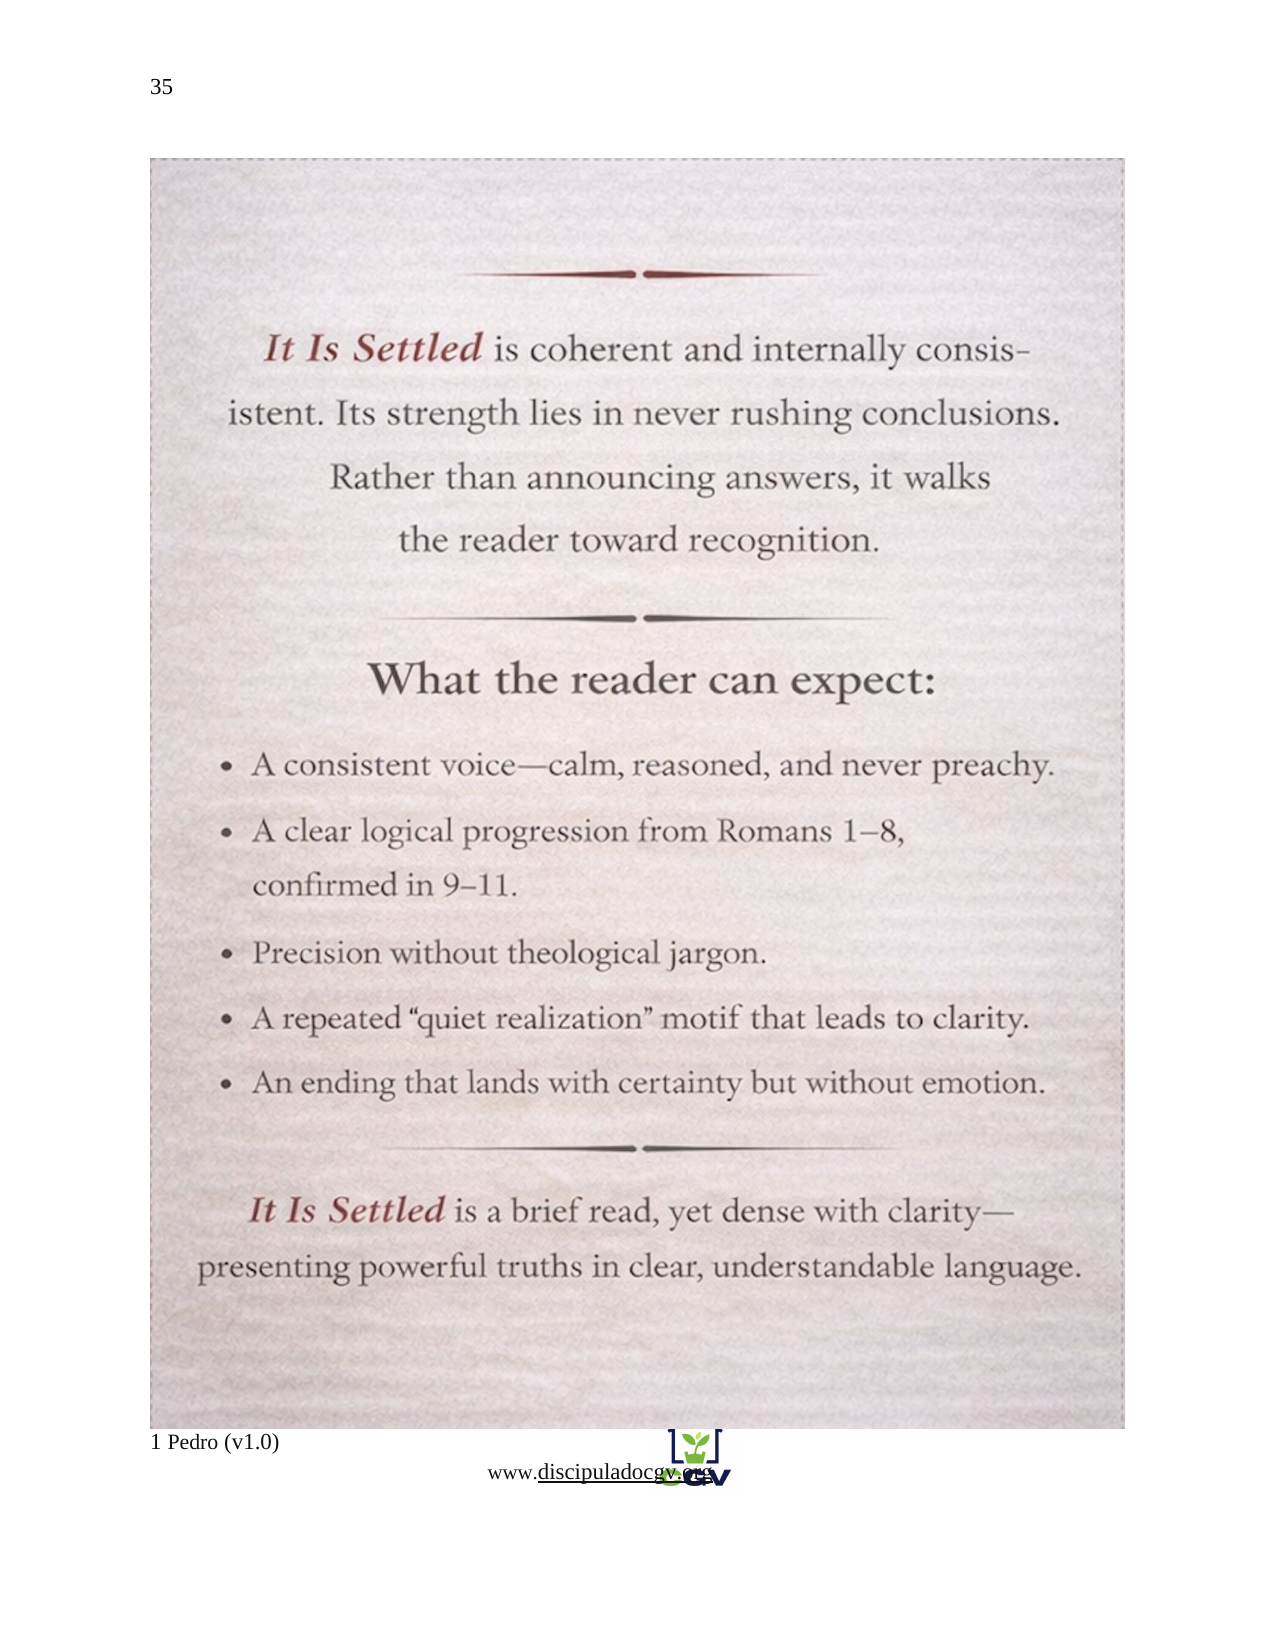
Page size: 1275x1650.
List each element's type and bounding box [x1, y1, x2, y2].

picture [150, 158, 1125, 1495]
